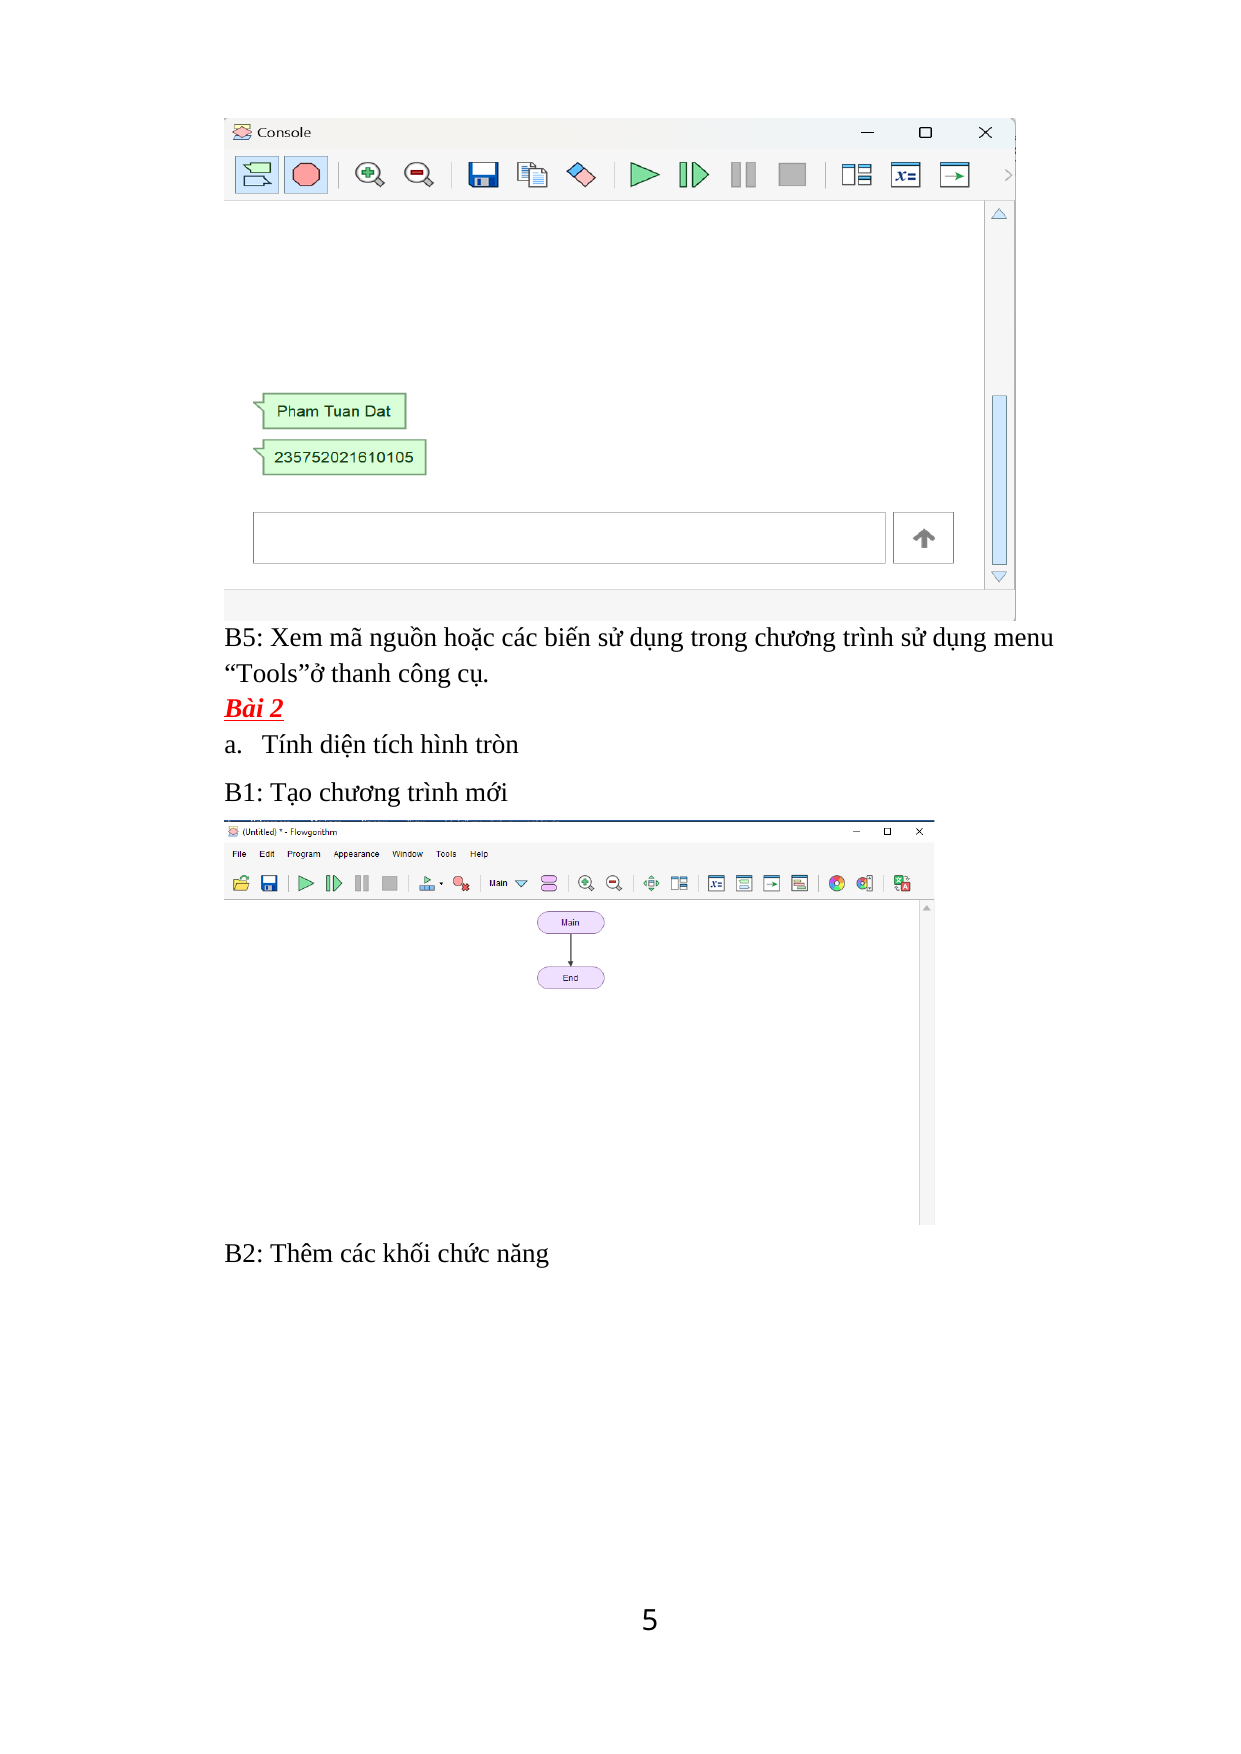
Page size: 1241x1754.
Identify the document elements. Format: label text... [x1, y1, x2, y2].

text B2: Thêm các khối chức năng [224, 1237, 1122, 1268]
list Tính diện tích hình tròn [224, 728, 1122, 759]
text B1: Tạo chương trình mới [224, 776, 1122, 808]
picture [224, 118, 1016, 621]
list Bài 2 [224, 692, 1122, 724]
picture [224, 820, 935, 1225]
list B5: Xem mã nguồn hoặc các biến sử dụng trong chương trình sử dụng menu “Tools”ở thanh công cụ. [224, 621, 1122, 688]
